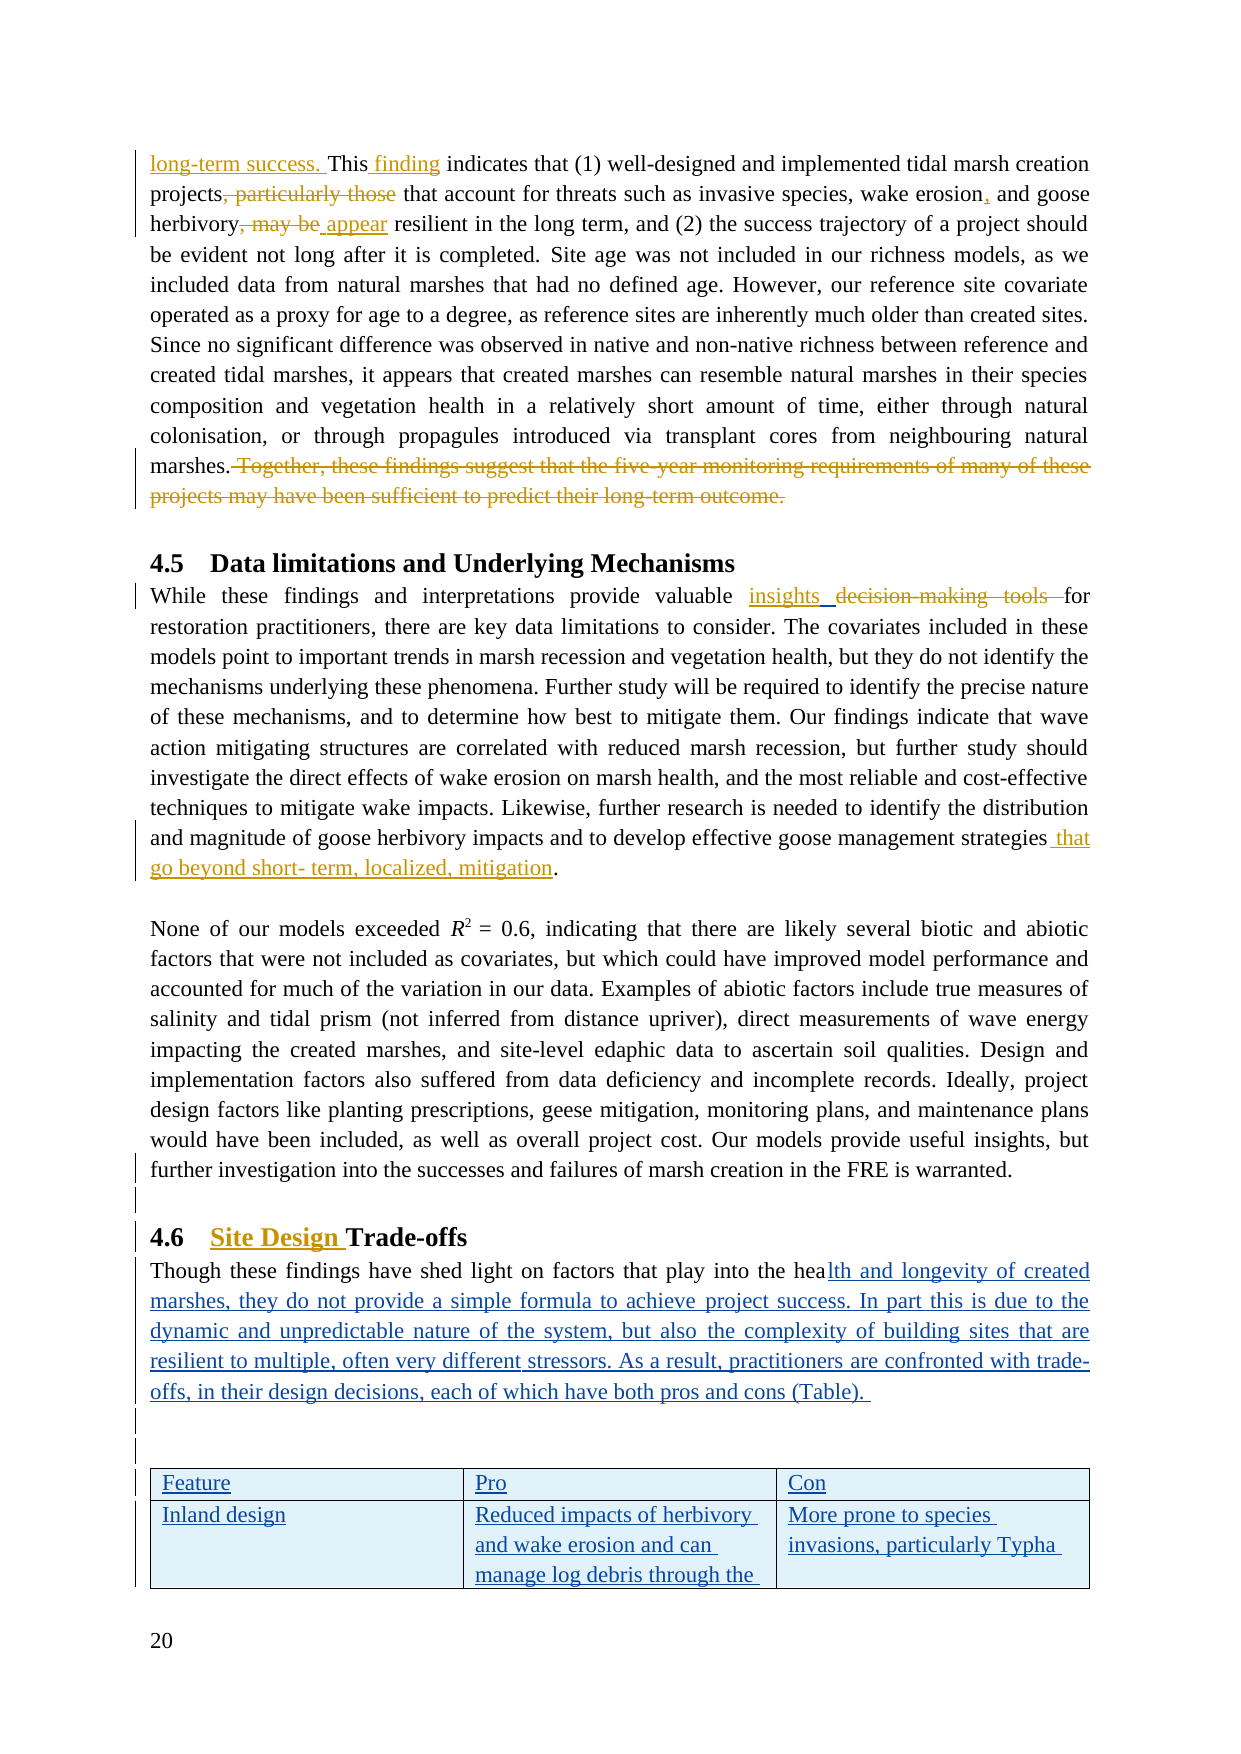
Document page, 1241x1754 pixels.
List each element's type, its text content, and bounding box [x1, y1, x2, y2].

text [150, 150, 1090, 509]
text None of our models exceeded R2 = 0.6, indicating that there are likely several biotic and abiotic factors that were not included as covariates, but which could have improved model performance and accounted for much of the variation in our data. Examples of abiotic factors include true measures of salinity and tidal prism (not inferred from distance upriver), direct measurements of wave energy impacting the created marshes, and site-level edaphic data to ascertain soil qualities. Design and implementation factors also suffered from data deficiency and incomplete records. Ideally, project design factors like planting prescriptions, geese mitigation, monitoring plans, and maintenance plans would have been included, as well as overall project cost. Our models provide useful insights, but further investigation into the successes and failures of marsh creation in the FRE is warranted. [150, 915, 1090, 1183]
text Though these findings have shed light on factors that play into the hea [150, 1371, 1090, 1404]
subtitle Trade-offs [150, 1221, 1090, 1252]
text Though these findings have shed light on factors that play into the hea [150, 1257, 1090, 1310]
subtitle Data limitations and Underlying Mechanisms [150, 547, 1090, 578]
text While these findings and interpretations provide valuable for restoration practitioners, there are key data limitations to consider. The covariates included in these models point to important trends in marsh recession and vegetation health, but they do not identify the mechanisms underlying these phenomena. Further study will be required to identify the precise nature of these mechanisms, and to determine how best to mitigate them. Our findings indicate that wave action mitigating structures are correlated with reduced marsh recession, but further study should investigate the direct effects of wake erosion on marsh health, and the most reliable and cost-effective techniques to mitigate wake impacts. Likewise, further research is needed to identify the distribution and magnitude of goose herbivory impacts and to develop effective goose management strategies. [150, 583, 1090, 881]
text Though these findings have shed light on factors that play into the hea [150, 1311, 1090, 1340]
text Though these findings have shed light on factors that play into the hea [150, 1341, 1090, 1370]
